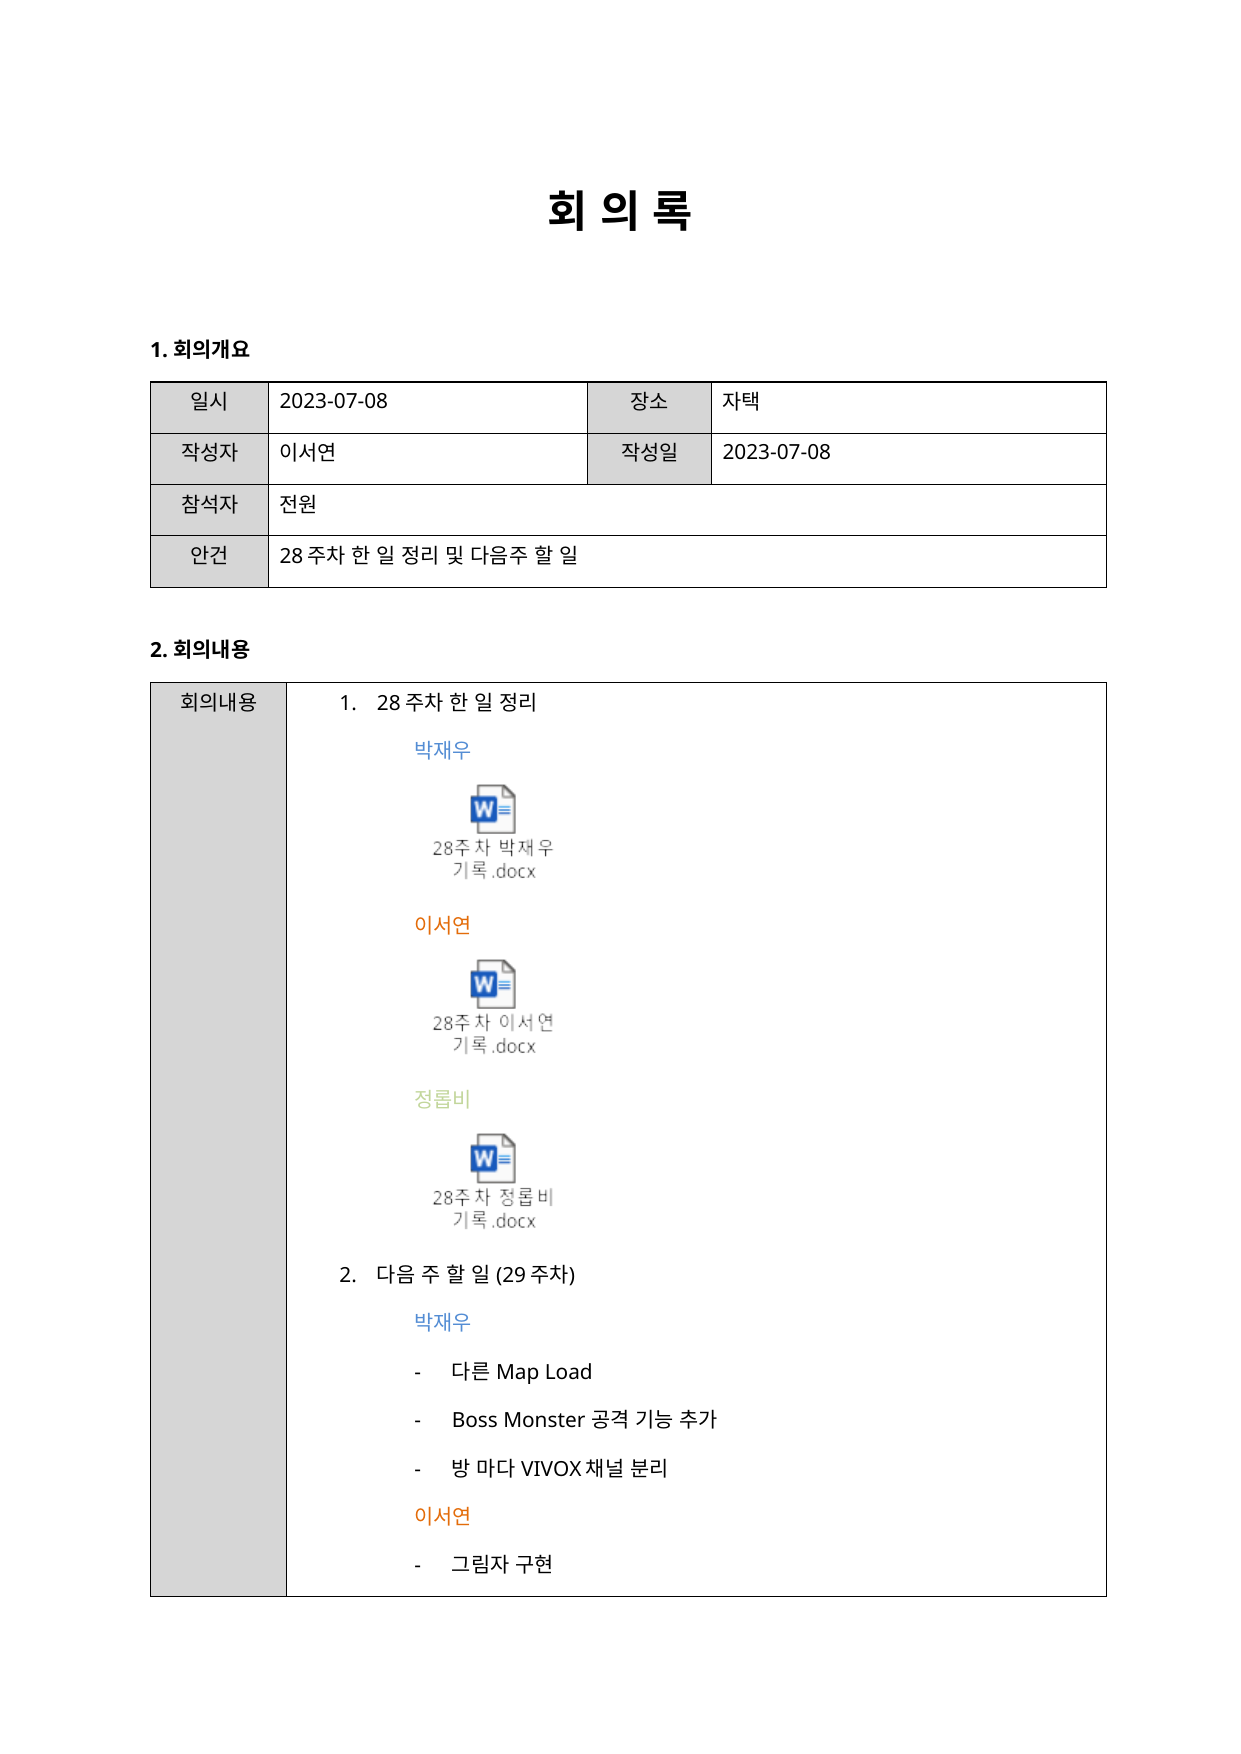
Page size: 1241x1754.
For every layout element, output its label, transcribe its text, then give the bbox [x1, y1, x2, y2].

table_cell 참석자 [151, 485, 268, 535]
table_cell 28주차 한 일 정리 및 다음주 할 일 [269, 536, 1106, 587]
table_cell 전원 [269, 485, 1106, 535]
table_header 2023-07-08 [269, 383, 587, 433]
text 2. 회의내용 [150, 633, 1090, 664]
table_cell 안건 [151, 536, 268, 587]
text 회 의 록 [150, 177, 1090, 241]
table_cell 2023-07-08 [712, 434, 1106, 484]
table_cell 작성자 [151, 434, 268, 484]
table_cell 작성일 [588, 434, 711, 484]
table_header 일시 [151, 383, 268, 433]
table_header 장소 [588, 383, 711, 433]
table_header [287, 683, 1106, 1596]
table_cell 이서연 [269, 434, 587, 484]
table_header 자택 [712, 383, 1106, 433]
table_header 회의내용 [151, 683, 286, 1596]
text 1. 회의개요 [150, 333, 1090, 363]
